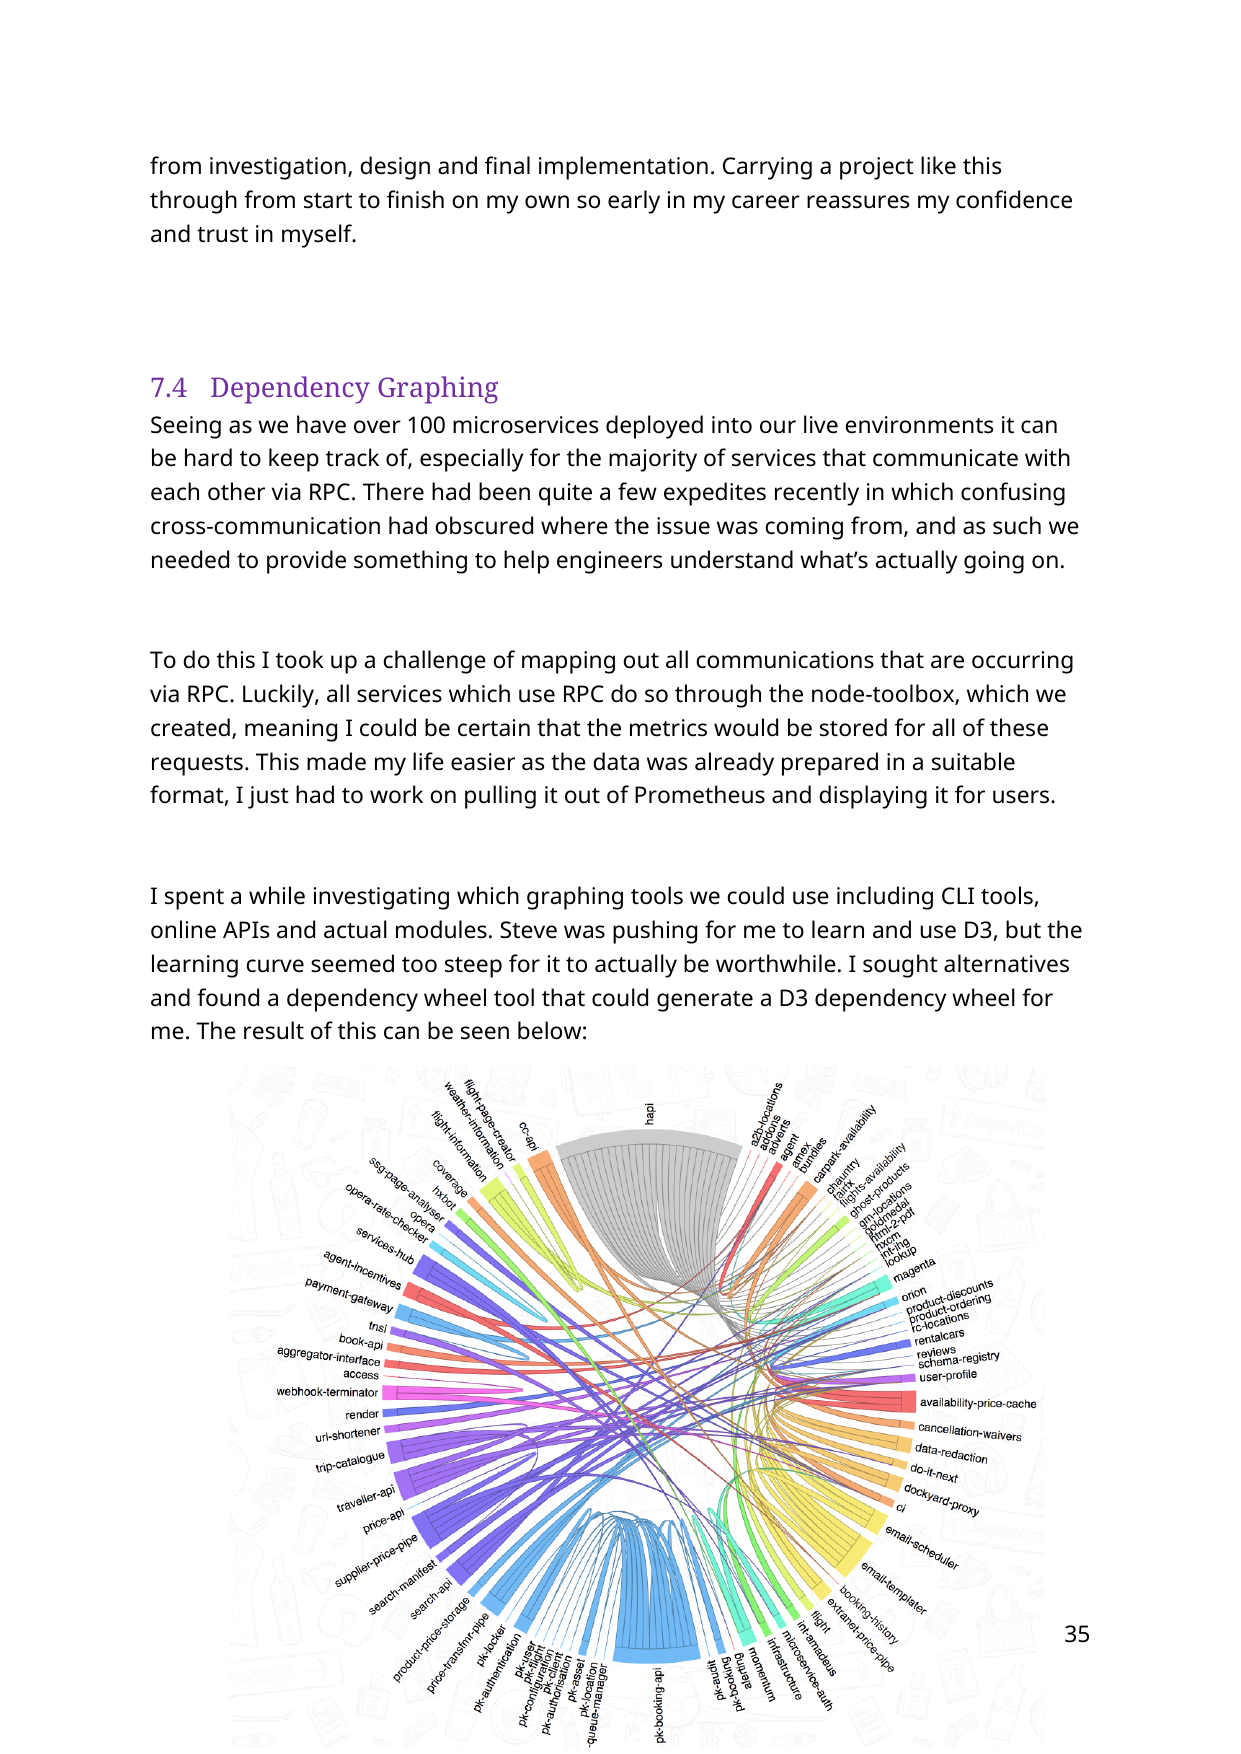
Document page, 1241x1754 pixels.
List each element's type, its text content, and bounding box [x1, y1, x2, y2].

text I spent a while investigating which graphing tools we could use including CLI tools, online APIs and actual modules. Steve was pushing for me to learn and use D3, but the learning curve seemed too steep for it to actually be worthwhile. I sought alternatives and found a dependency wheel tool that could generate a D3 dependency wheel for me. The result of this can be seen below: [150, 880, 1090, 1046]
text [150, 150, 1090, 249]
picture [230, 1067, 1043, 1747]
text To do this I took up a challenge of mapping out all communications that are occurring via RPC. Luckily, all services which use RPC do so through the node-toolbox, which we created, meaning I could be certain that the metrics would be stored for all of these requests. This made my life easier as the data was already prepared in a suitable format, I just had to work on pulling it out of Prometheus and displaying it for users. [150, 644, 1090, 811]
subtitle Dependency Graphing [150, 369, 1090, 406]
text Seeing as we have over 100 microservices deployed into our live environments it can be hard to keep track of, especially for the majority of services that communicate with each other via RPC. There had been quite a few expedites recently in which confusing cross-communication had obscured where the issue was coming from, and as such we needed to provide something to help engineers understand what’s actually going on. [150, 408, 1090, 575]
